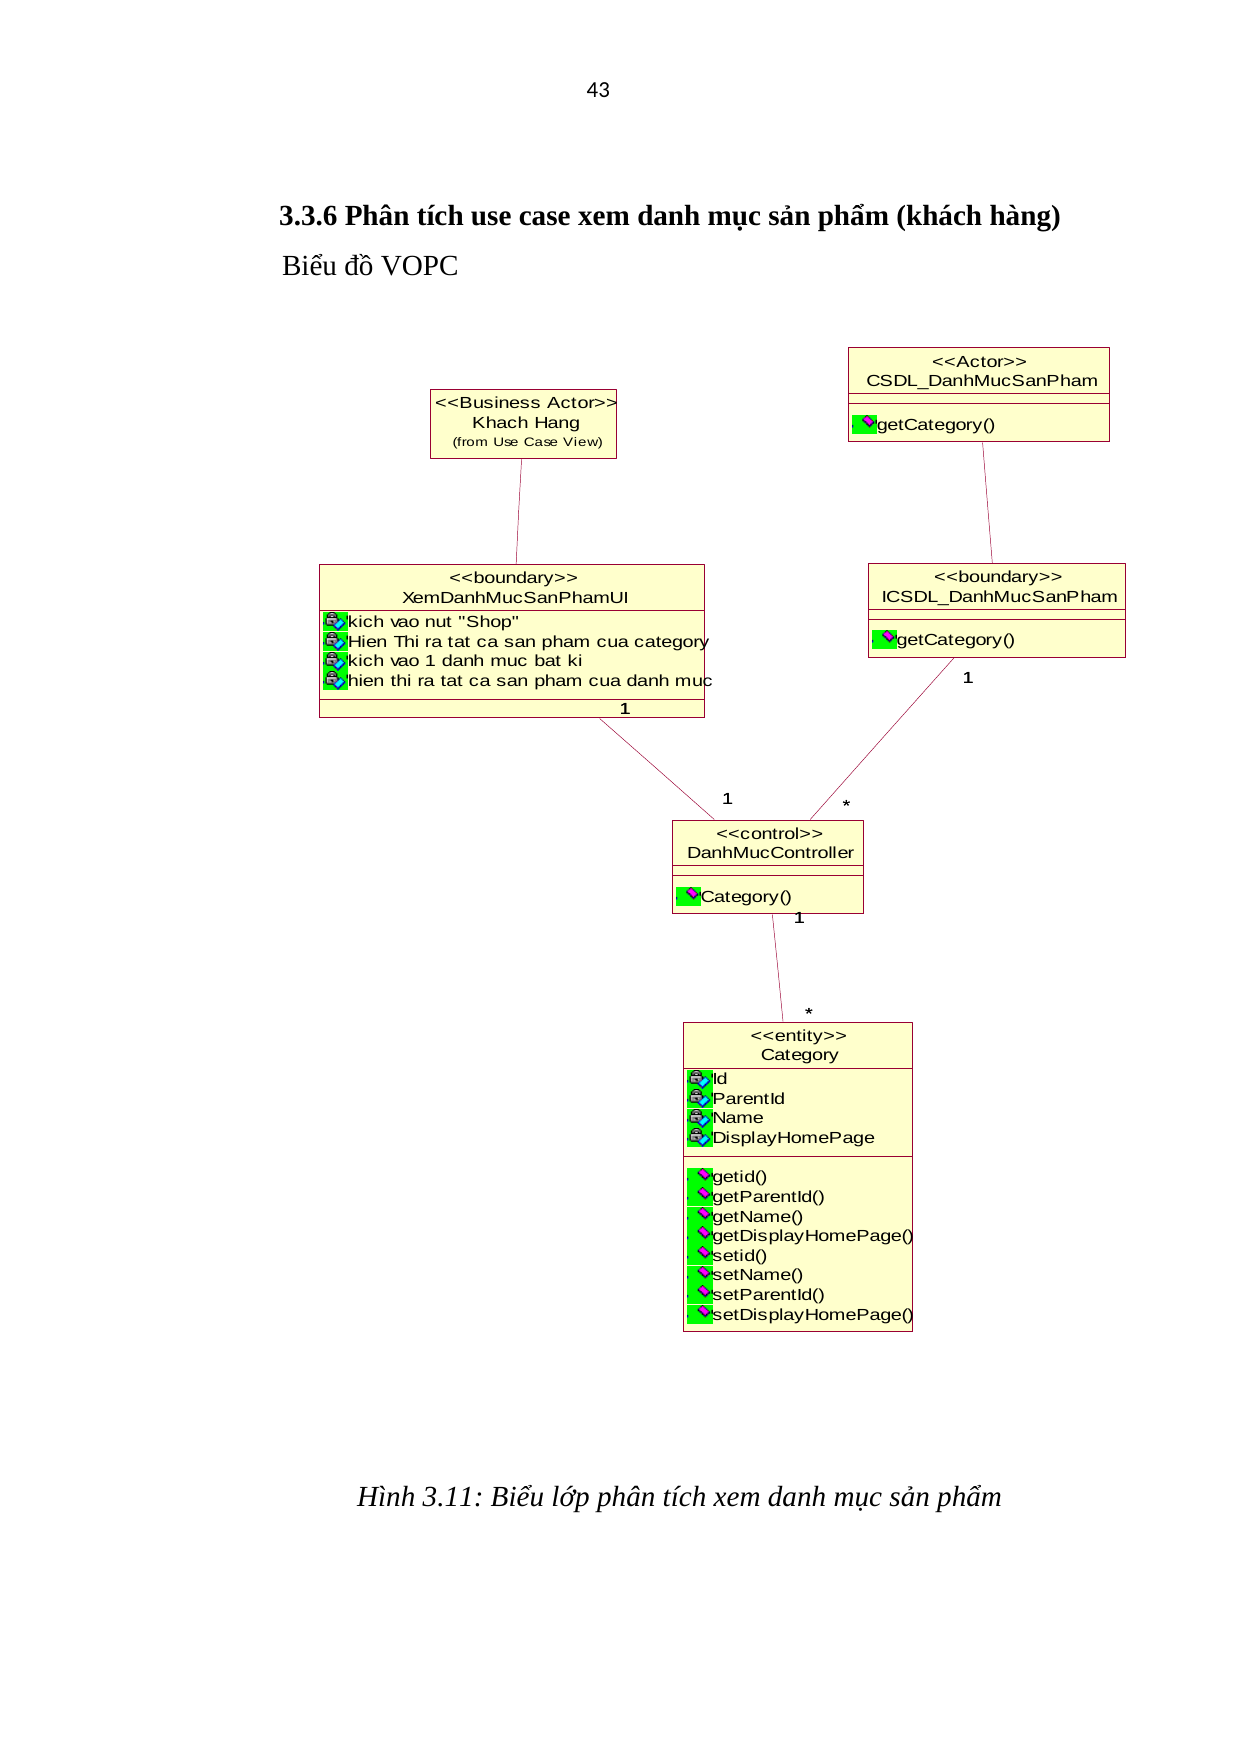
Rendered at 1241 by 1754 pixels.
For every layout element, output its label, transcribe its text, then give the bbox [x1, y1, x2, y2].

text Hình 3.11: Biểu lớp phân tích xem danh mục sản phẩm [282, 1479, 1122, 1513]
text Biểu đồ VOPC [207, 248, 1122, 282]
text 3.3.6 Phân tích use case xem danh mục sản phẩm (khách hàng) [207, 198, 1122, 232]
